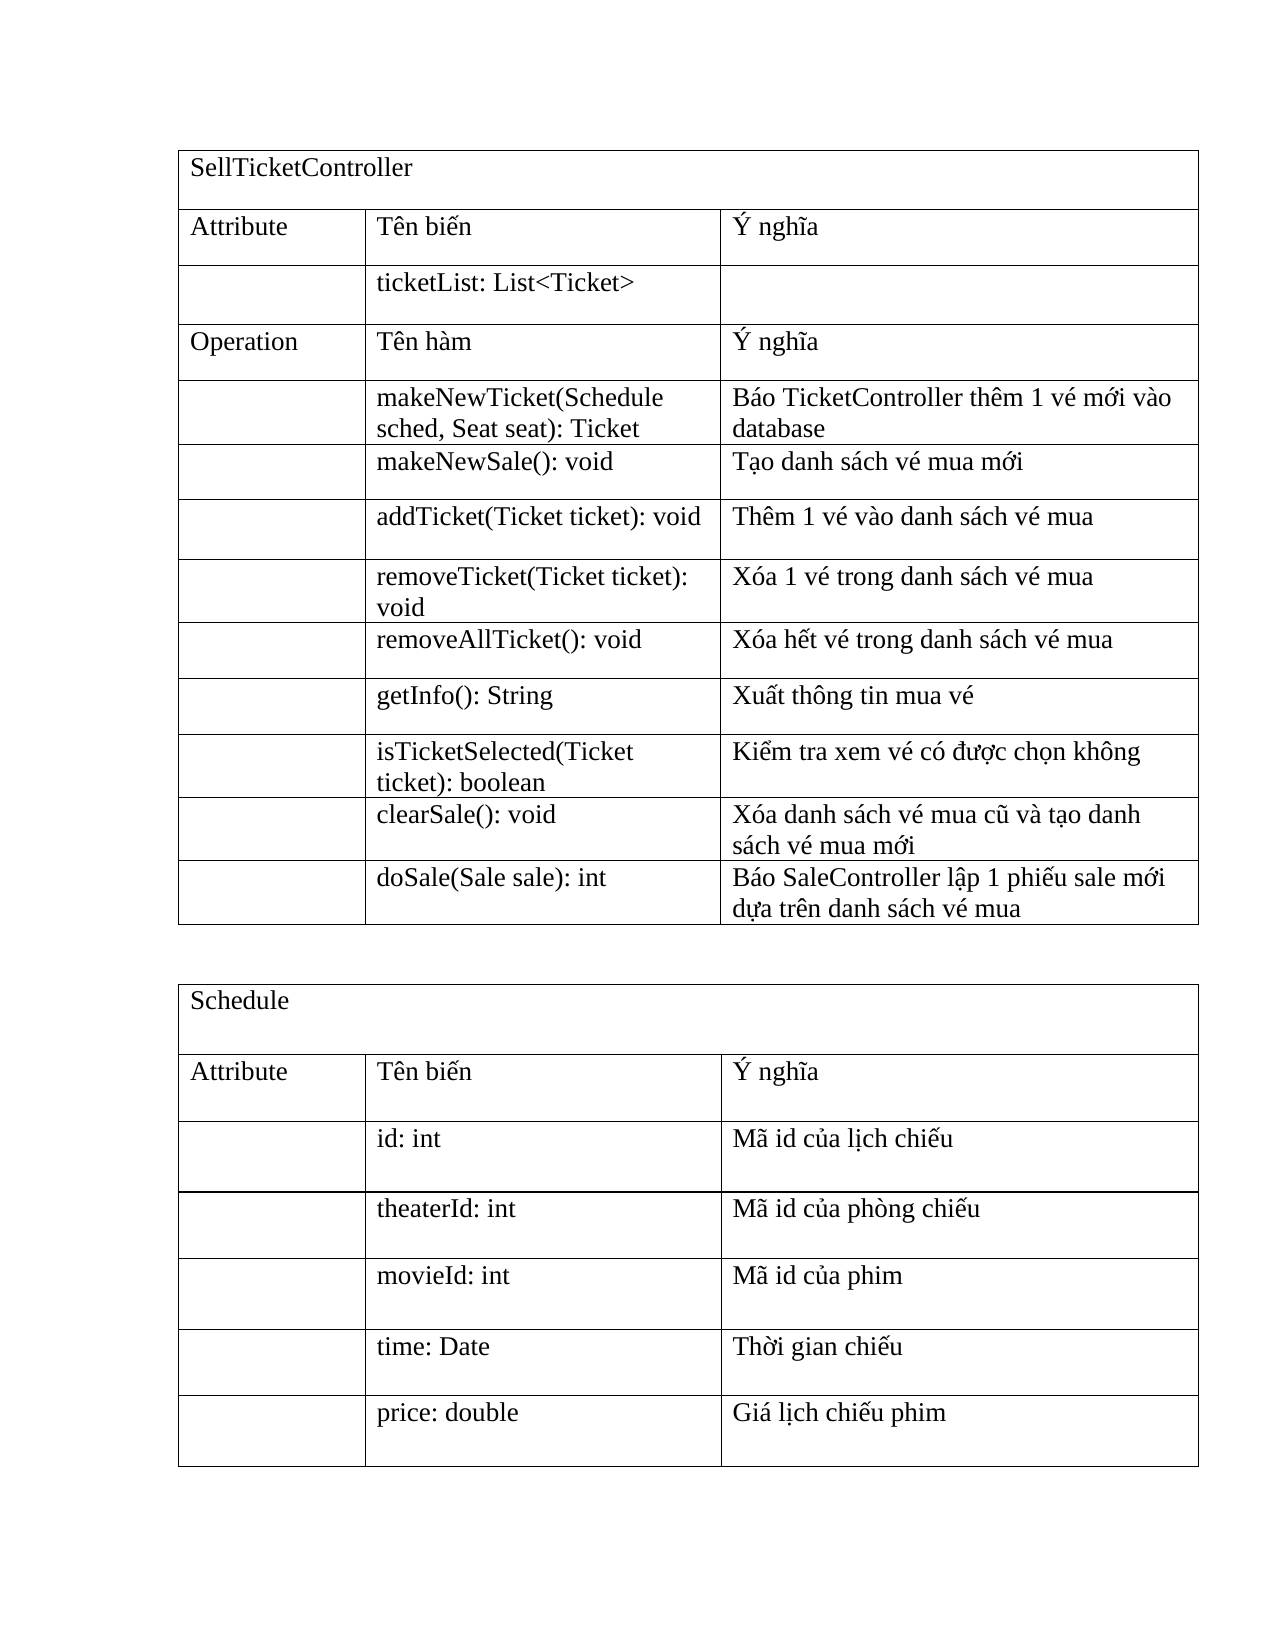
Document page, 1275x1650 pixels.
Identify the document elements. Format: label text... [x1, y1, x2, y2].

table_cell [179, 381, 365, 443]
table_cell [179, 266, 365, 324]
table_cell Mã id của phim [722, 1259, 1198, 1329]
table_cell Báo SaleController lập 1 phiếu sale mới dựa trên danh sách vé mua [721, 861, 1198, 924]
table_cell [179, 1193, 365, 1258]
table_cell Operation [179, 325, 365, 380]
table_cell Attribute [179, 1055, 365, 1121]
table_cell [179, 861, 365, 924]
table_cell theaterId: int [366, 1193, 721, 1258]
table_cell SellTicketController [179, 151, 1198, 209]
table_cell price: double [366, 1396, 721, 1466]
table_cell [179, 445, 365, 499]
table_cell Mã id của lịch chiếu [722, 1122, 1198, 1191]
table_cell Ý nghĩa [722, 1055, 1198, 1121]
table_cell Báo TicketController thêm 1 vé mới vào database [721, 381, 1198, 443]
table_cell [179, 1396, 365, 1466]
table_cell Attribute [179, 210, 365, 265]
table_cell Xuất thông tin mua vé [721, 679, 1198, 734]
table_cell Tên hàm [366, 325, 720, 380]
table_cell [179, 560, 365, 622]
table_cell getInfo(): String [366, 679, 720, 734]
table_cell [179, 1122, 365, 1191]
table_cell Kiểm tra xem vé có được chọn không [721, 735, 1198, 797]
table_cell Tên biến [366, 1055, 721, 1121]
table_cell Tên biến [366, 210, 720, 265]
table_cell [179, 623, 365, 678]
table_cell makeNewSale(): void [366, 445, 720, 499]
table_cell Thời gian chiếu [722, 1330, 1198, 1395]
table_cell [179, 1259, 365, 1329]
table_cell Ý nghĩa [721, 325, 1198, 380]
table_cell Mã id của phòng chiếu [722, 1193, 1198, 1258]
table_cell addTicket(Ticket ticket): void [366, 500, 720, 559]
table_cell movieId: int [366, 1259, 721, 1329]
table_cell removeTicket(Ticket ticket): void [366, 560, 720, 622]
table_cell [179, 798, 365, 860]
table_cell Thêm 1 vé vào danh sách vé mua [721, 500, 1198, 559]
table_cell time: Date [366, 1330, 721, 1395]
table_cell Xóa hết vé trong danh sách vé mua [721, 623, 1198, 678]
table_cell [179, 1330, 365, 1395]
table_cell [721, 266, 1198, 324]
table_cell Ý nghĩa [721, 210, 1198, 265]
table_cell id: int [366, 1122, 721, 1191]
table_cell Tạo danh sách vé mua mới [721, 445, 1198, 499]
table_cell doSale(Sale sale): int [366, 861, 720, 924]
table_cell [179, 735, 365, 797]
table_cell [179, 500, 365, 559]
table_cell removeAllTicket(): void [366, 623, 720, 678]
table_cell Giá lịch chiếu phim [722, 1396, 1198, 1466]
table_cell Xóa 1 vé trong danh sách vé mua [721, 560, 1198, 622]
table_cell Xóa danh sách vé mua cũ và tạo danh sách vé mua mới [721, 798, 1198, 860]
table_cell makeNewTicket(Schedule sched, Seat seat): Ticket [366, 381, 720, 443]
table_cell clearSale(): void [366, 798, 720, 860]
table_header Schedule [179, 985, 1198, 1054]
table_cell isTicketSelected(Ticket ticket): boolean [366, 735, 720, 797]
table_cell [179, 679, 365, 734]
table_cell ticketList: List<Ticket> [366, 266, 720, 324]
